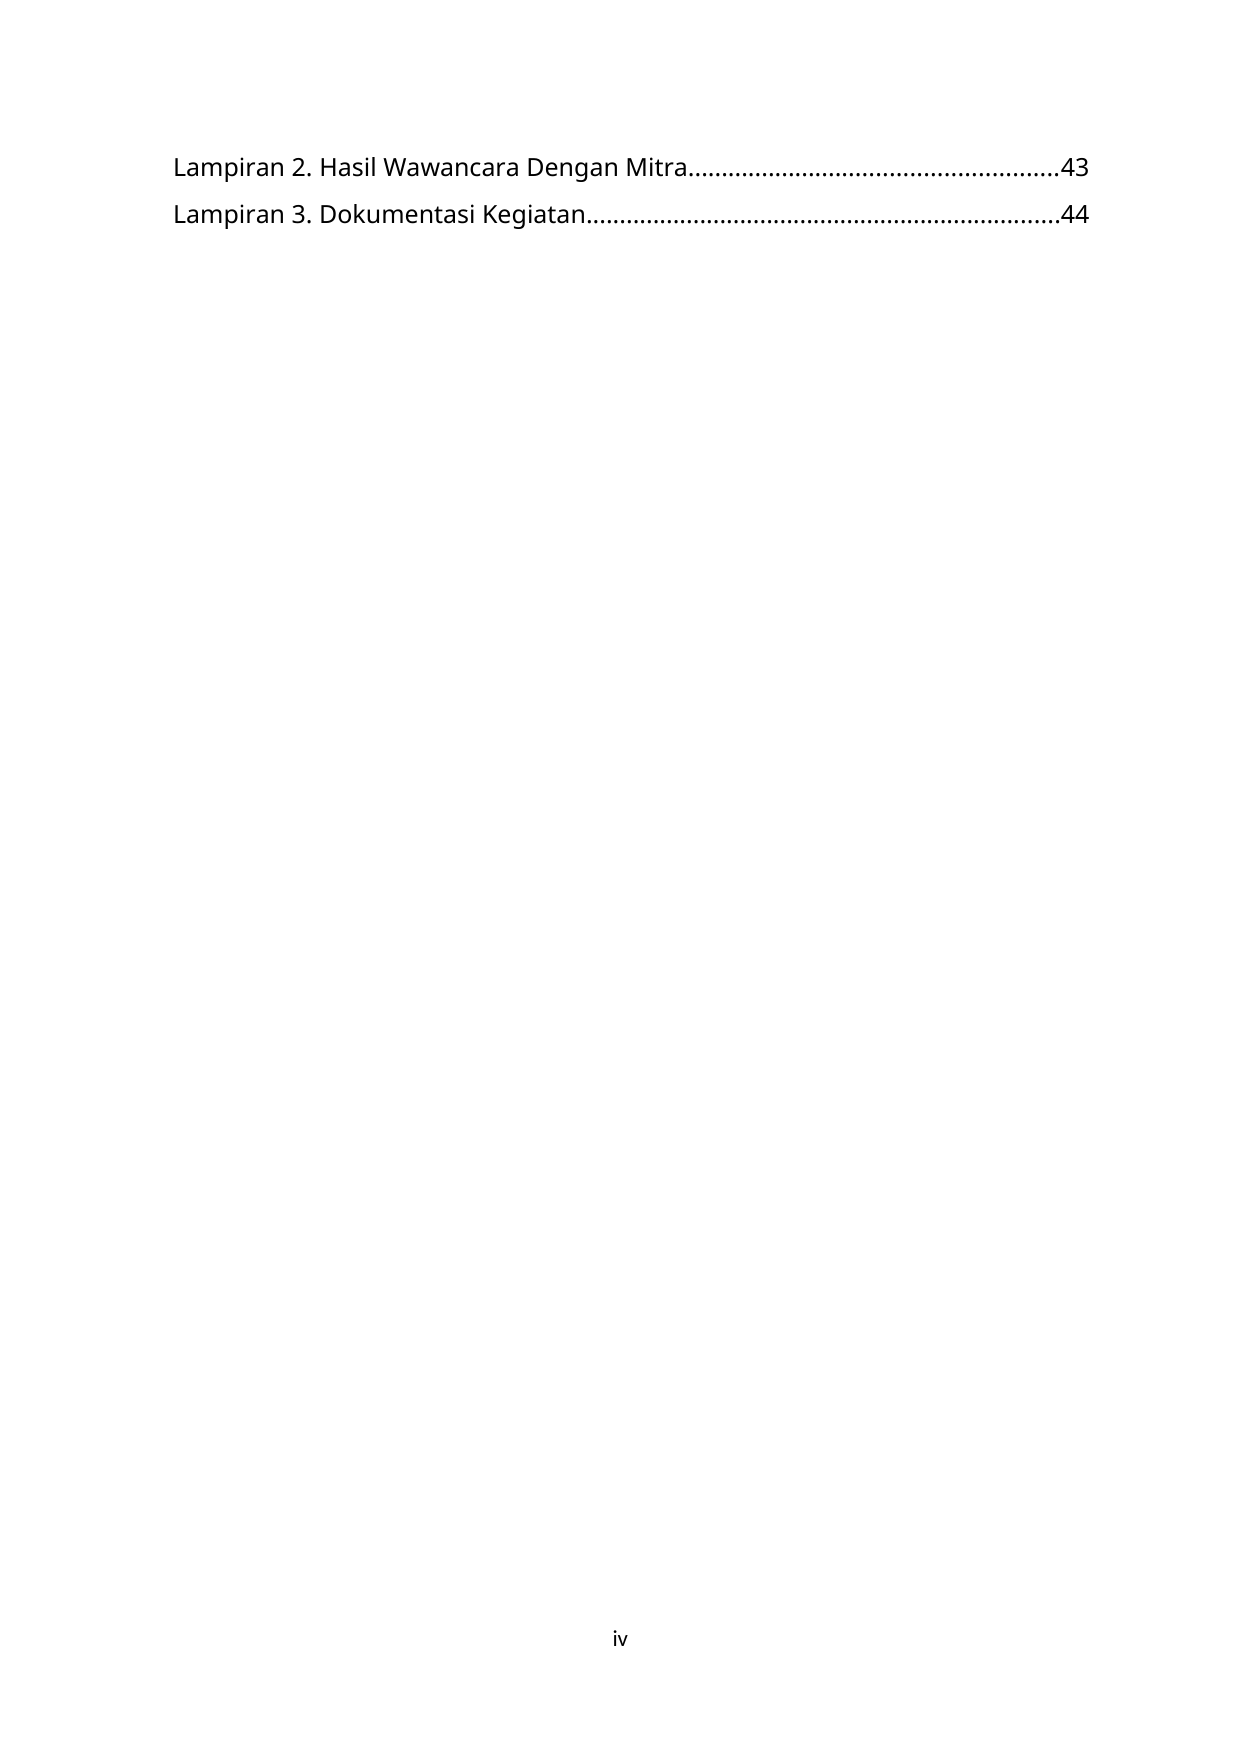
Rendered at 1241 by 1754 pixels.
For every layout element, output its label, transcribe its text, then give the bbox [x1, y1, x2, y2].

text Lampiran 3. Dokumentasi Kegiatan 44 [173, 197, 1090, 231]
text Lampiran 2. Hasil Wawancara Dengan Mitra 43 [173, 150, 1090, 184]
